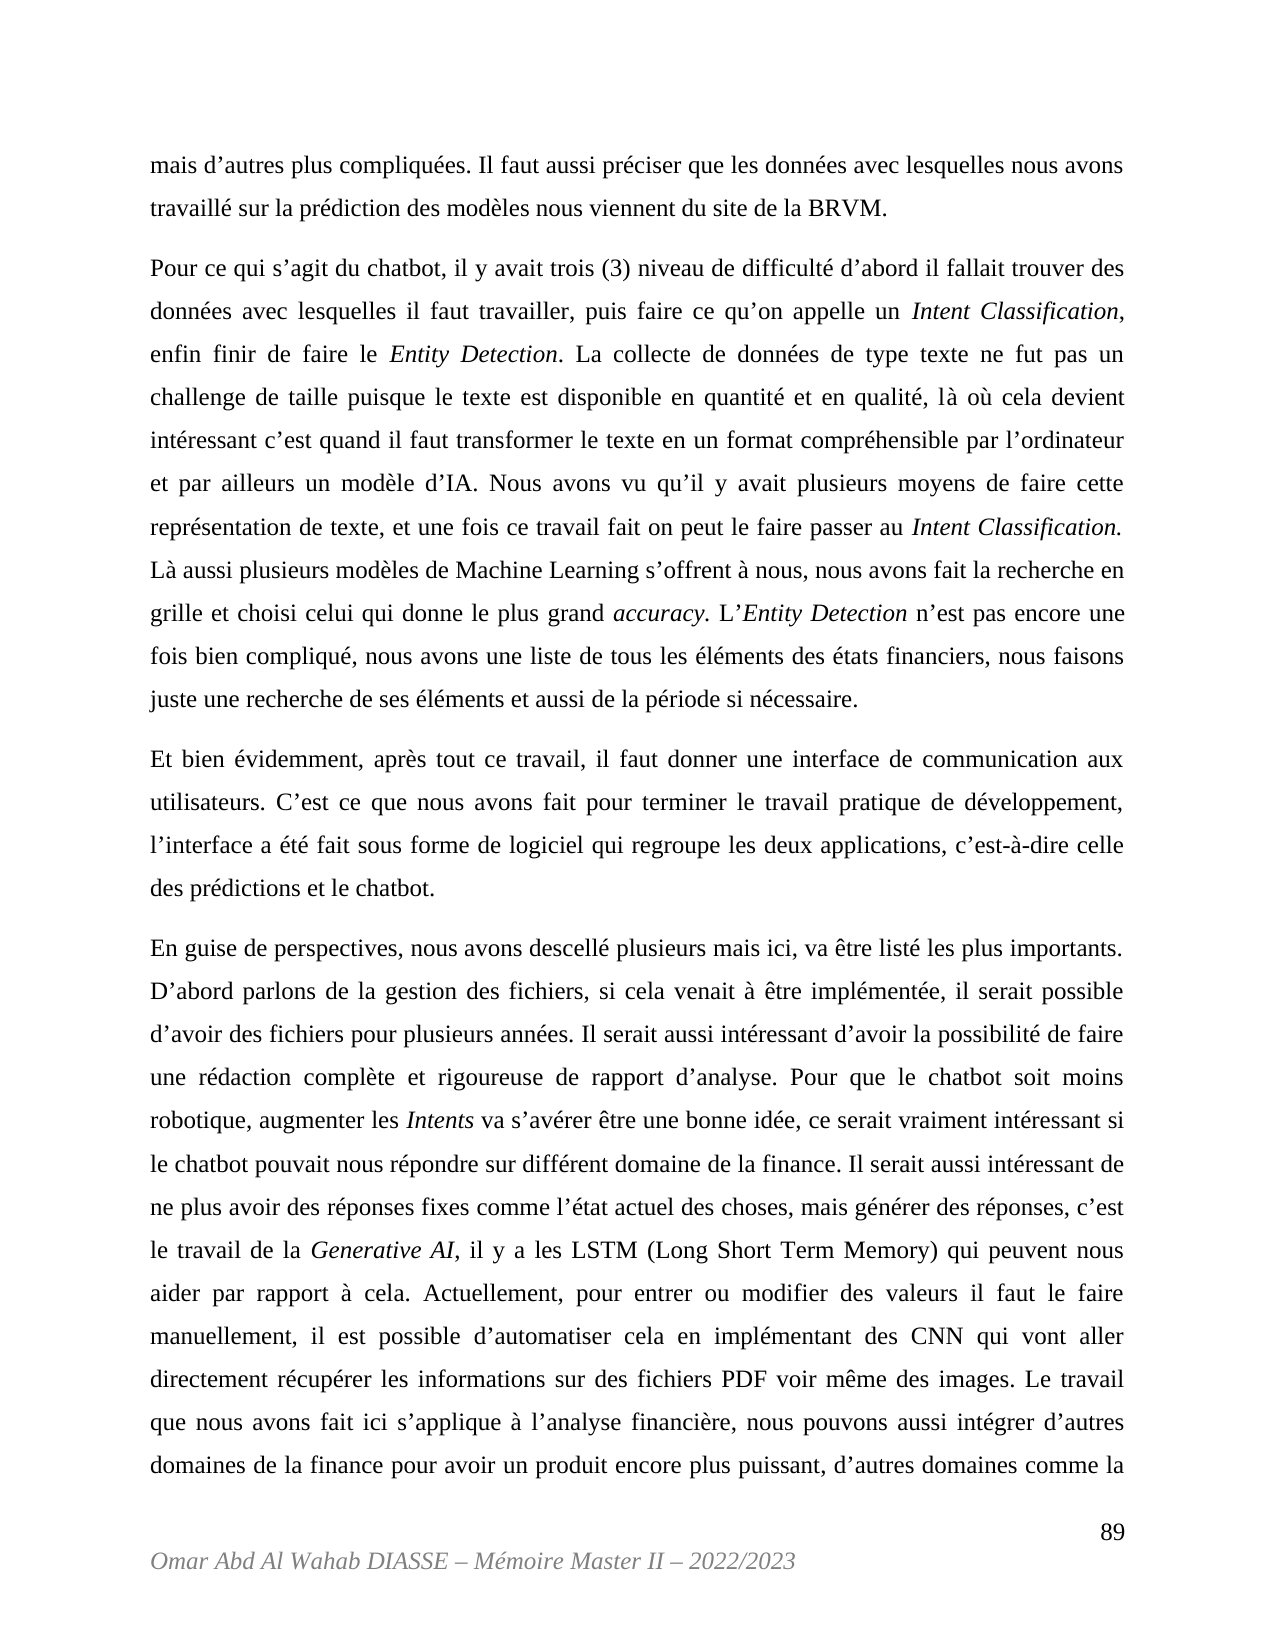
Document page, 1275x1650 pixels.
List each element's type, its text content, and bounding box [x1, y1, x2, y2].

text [150, 150, 1125, 222]
text Et bien évidemment, après tout ce travail, il faut donner une interface de communication aux utilisateurs. C’est ce que nous avons fait pour terminer le travail pratique de développement, l’interface a été fait sous forme de logiciel qui regroupe les deux applications, c’est-à-dire celle des prédictions et le chatbot. [150, 744, 1125, 902]
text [150, 933, 1125, 1479]
text Pour ce qui s’agit du chatbot, il y avait trois (3) niveau de difficulté d’abord il fallait trouver des données avec lesquelles il faut travailler, puis faire ce qu’on appelle un Intent Classification, enfin finir de faire le Entity Detection. La collecte de données de type texte ne fut pas un challenge de taille puisque le texte est disponible en quantité et en qualité, là où cela devient intéressant c’est quand il faut transformer le texte en un format compréhensible par l’ordinateur et par ailleurs un modèle d’IA. Nous avons vu qu’il y avait plusieurs moyens de faire cette représentation de texte, et une fois ce travail fait on peut le faire passer au Intent Classification. Là aussi plusieurs modèles de Machine Learning s’offrent à nous, nous avons fait la recherche en grille et choisi celui qui donne le plus grand accuracy. L’Entity Detection n’est pas encore une fois bien compliqué, nous avons une liste de tous les éléments des états financiers, nous faisons juste une recherche de ses éléments et aussi de la période si nécessaire. [150, 253, 1125, 713]
